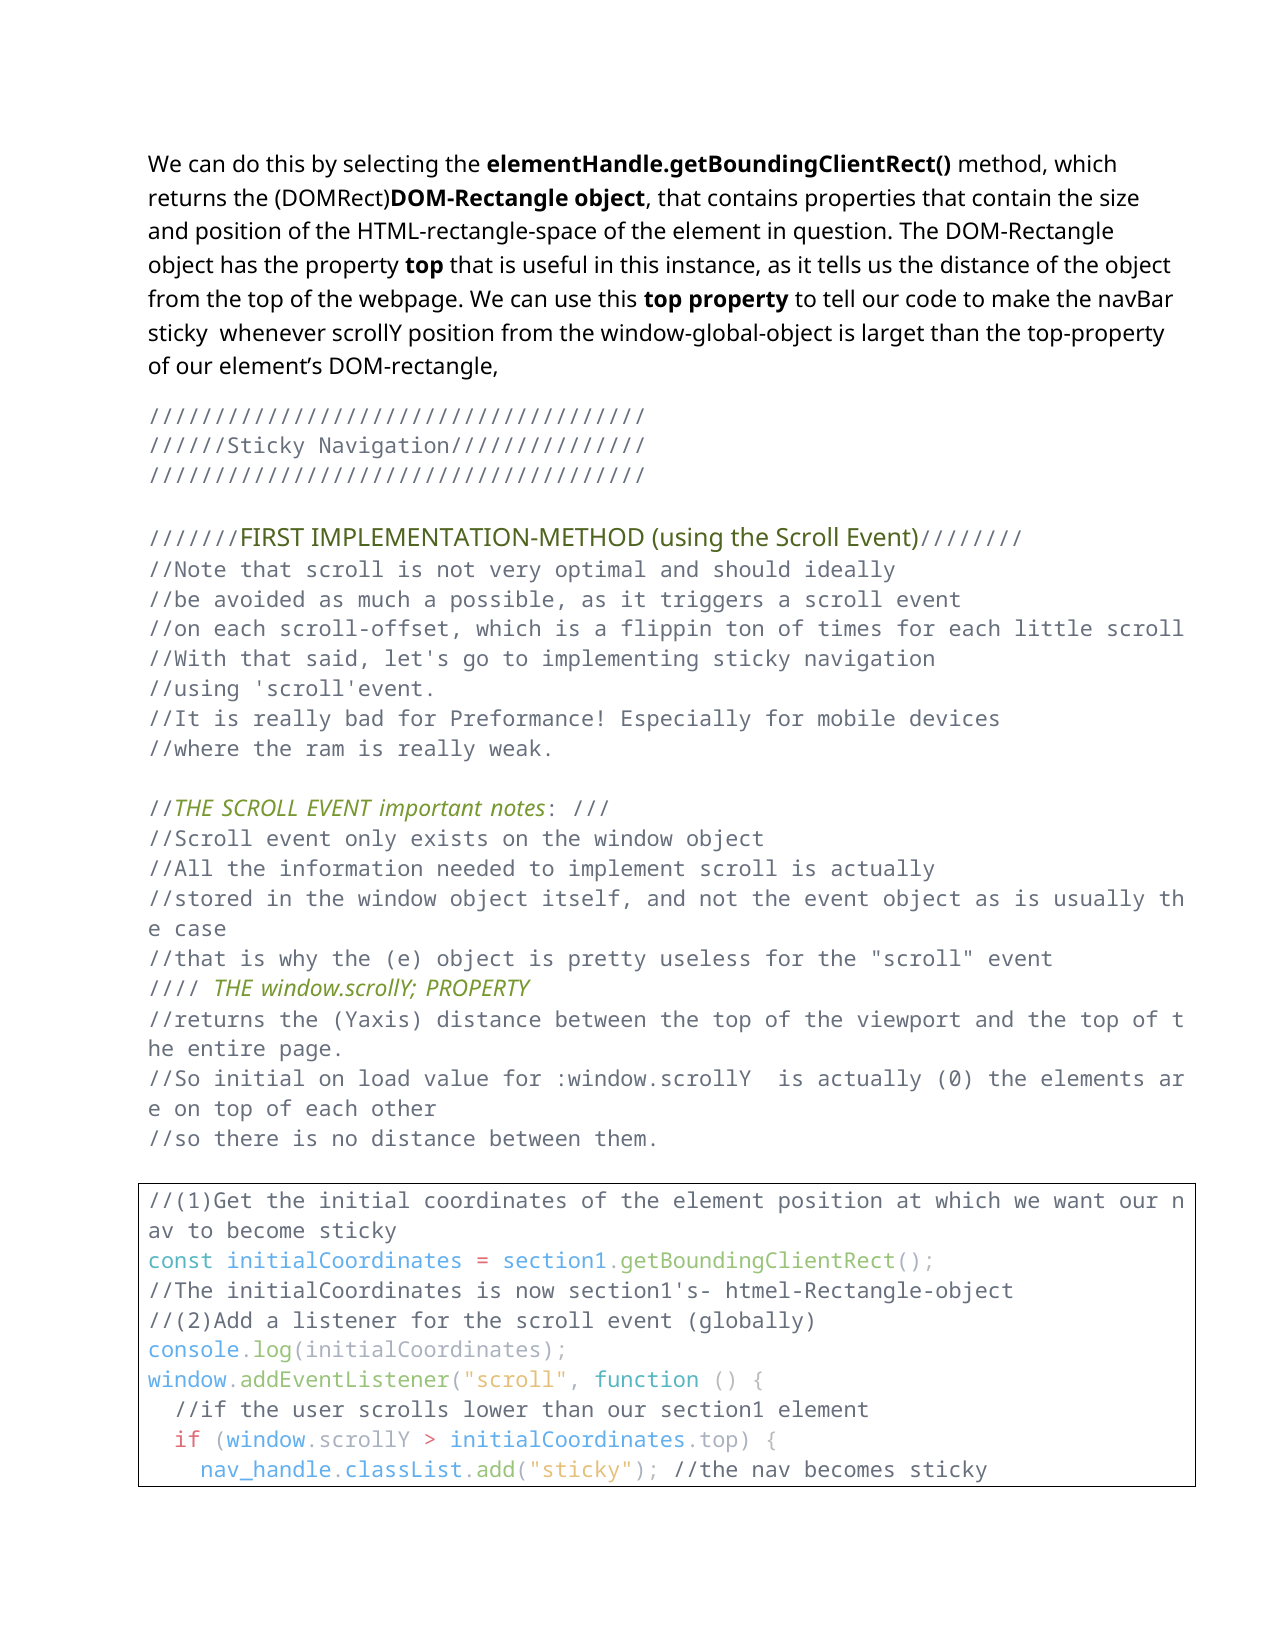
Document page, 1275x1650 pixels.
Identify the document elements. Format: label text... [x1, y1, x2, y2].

text //if the user scrolls lower than our section1 element [148, 1394, 1186, 1424]
text window.addEventListener("scroll", function () { [148, 1364, 1186, 1394]
text //Note that scroll is not very optimal and should ideally [148, 554, 1186, 584]
text //The initialCoordinates is now section1's- htmel-Rectangle-object [148, 1275, 1186, 1305]
text if (window.scrollY > initialCoordinates.top) { [148, 1424, 1186, 1451]
text console.log(initialCoordinates); [148, 1334, 1186, 1364]
text We can do this by selecting the elementHandle.getBoundingClientRect() method, which returns the (DOMRect)DOM-Rectangle object, that contains properties that contain the size and position of the HTML-rectangle-space of the element in question. The DOM-Rectangle object has the property top that is useful in this instance, as it tells us the distance of the object from the top of the webpage. We can use this top property to tell our code to make the navBar sticky whenever scrollY position from the window-global-object is larget than the top-property of our element’s DOM-rectangle, [148, 148, 1186, 381]
text //All the information needed to implement scroll is actually [148, 853, 1186, 883]
text ///////FIRST IMPLEMENTATION-METHOD (using the Scroll Event)//////// [148, 520, 1186, 554]
text //So initial on load value for :window.scrollY is actually (0) the elements are on top of each other [148, 1063, 1186, 1123]
text //(2)Add a listener for the scroll event (globally) [148, 1305, 1186, 1334]
text nav_handle.classList.add("sticky"); //the nav becomes sticky [139, 1451, 1195, 1486]
text //////Sticky Navigation/////////////// [148, 430, 1186, 460]
text const initialCoordinates = section1.getBoundingClientRect(); [148, 1245, 1186, 1275]
text //THE SCROLL EVENT important notes: /// [148, 792, 1186, 823]
text //using 'scroll'event. [148, 673, 1186, 703]
text //With that said, let's go to implementing sticky navigation [148, 643, 1186, 673]
text //so there is no distance between them. [148, 1123, 1186, 1153]
text //// THE window.scrollY; PROPERTY [148, 972, 1186, 1004]
text ////////////////////////////////////// [148, 401, 1186, 430]
text //stored in the window object itself, and not the event object as is usually the case [148, 883, 1186, 943]
text //that is why the (e) object is pretty useless for the "scroll" event [148, 943, 1186, 972]
text ////////////////////////////////////// [148, 460, 1186, 490]
text //returns the (Yaxis) distance between the top of the viewport and the top of the entire page. [148, 1004, 1186, 1063]
text //on each scroll-offset, which is a flippin ton of times for each little scroll [148, 613, 1186, 643]
text //Scroll event only exists on the window object [148, 823, 1186, 853]
text //(1)Get the initial coordinates of the element position at which we want our nav to become sticky [139, 1184, 1195, 1245]
text //where the ram is really weak. [148, 733, 1186, 762]
text //It is really bad for Preformance! Especially for mobile devices [148, 703, 1186, 733]
text //be avoided as much a possible, as it triggers a scroll event [148, 584, 1186, 613]
